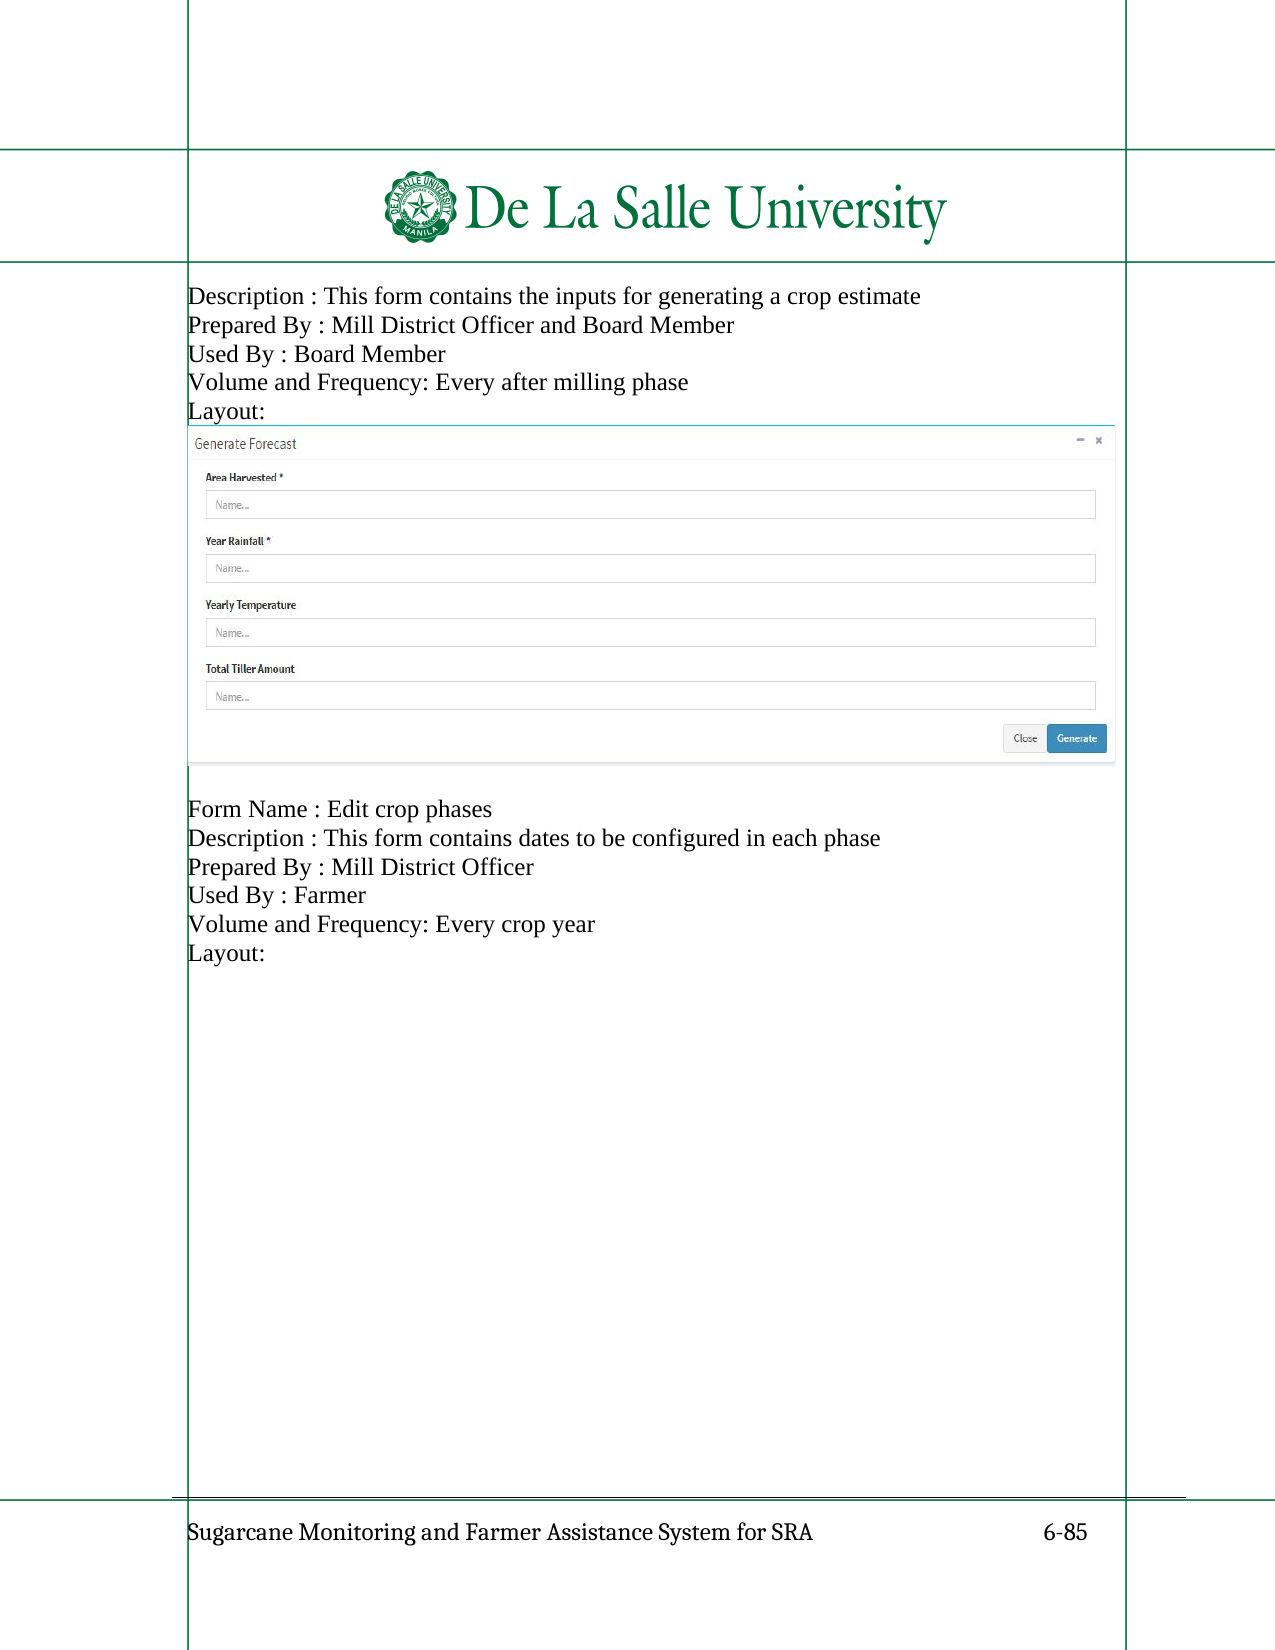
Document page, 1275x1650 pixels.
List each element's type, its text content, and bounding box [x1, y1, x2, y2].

text Used By : Board Member [187, 339, 1106, 367]
text Description : This form contains dates to be configured in each phase [187, 823, 1106, 852]
text Layout: [187, 396, 1106, 425]
text Layout: [187, 938, 1106, 967]
text Prepared By : Mill District Officer [187, 852, 1106, 881]
text Form Name : Edit crop phases [187, 794, 1106, 823]
text Volume and Frequency: Every crop year [187, 909, 1106, 938]
text Description : This form contains the inputs for generating a crop estimate [187, 281, 1106, 310]
text Used By : Farmer [187, 881, 1106, 909]
text Volume and Frequency: Every after milling phase [187, 367, 1106, 396]
text Prepared By : Mill District Officer and Board Member [187, 310, 1106, 339]
picture [0, 0, 1275, 1650]
